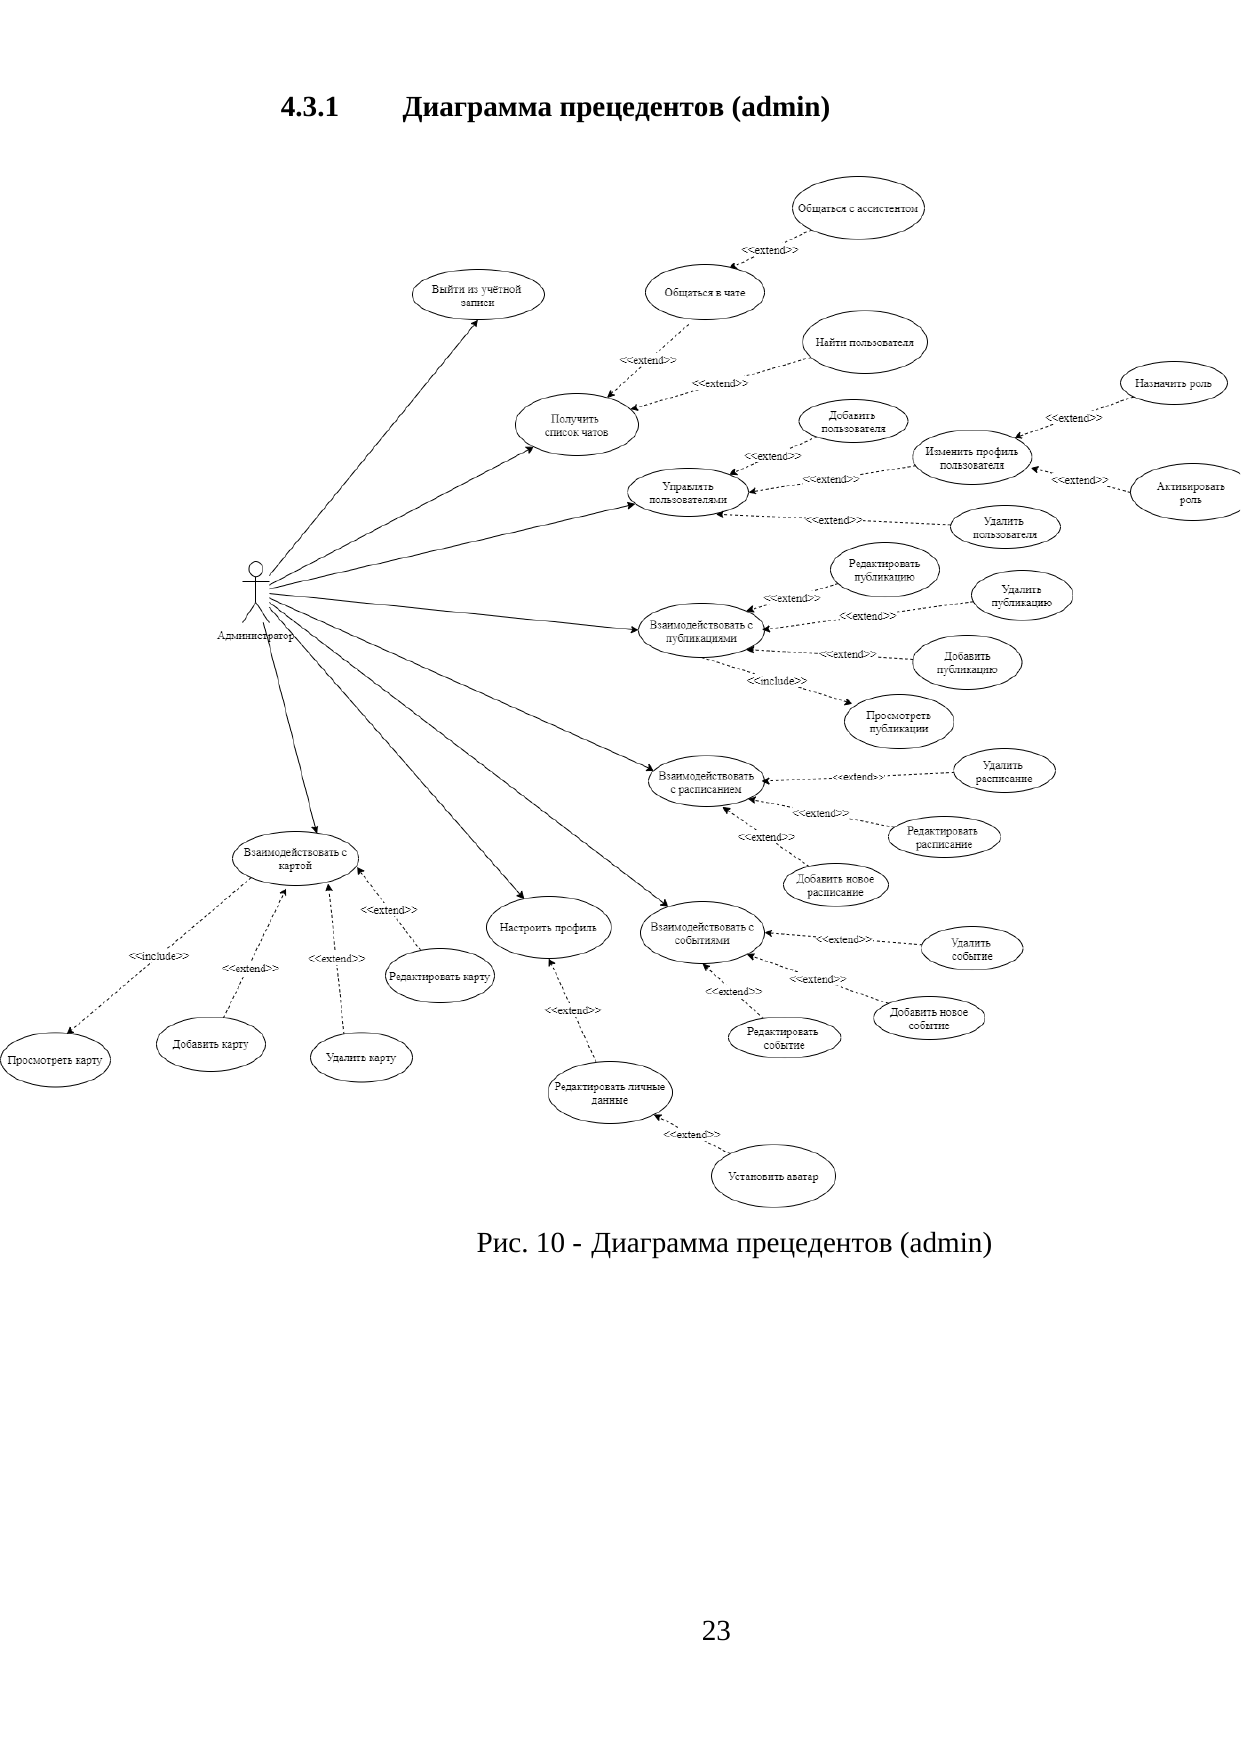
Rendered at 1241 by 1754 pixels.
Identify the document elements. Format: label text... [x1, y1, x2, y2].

list Диаграмма прецедентов (admin) [287, 1225, 1181, 1258]
picture [0, 176, 1241, 1208]
subtitle Диаграмма прецедентов (admin) [252, 89, 1181, 122]
